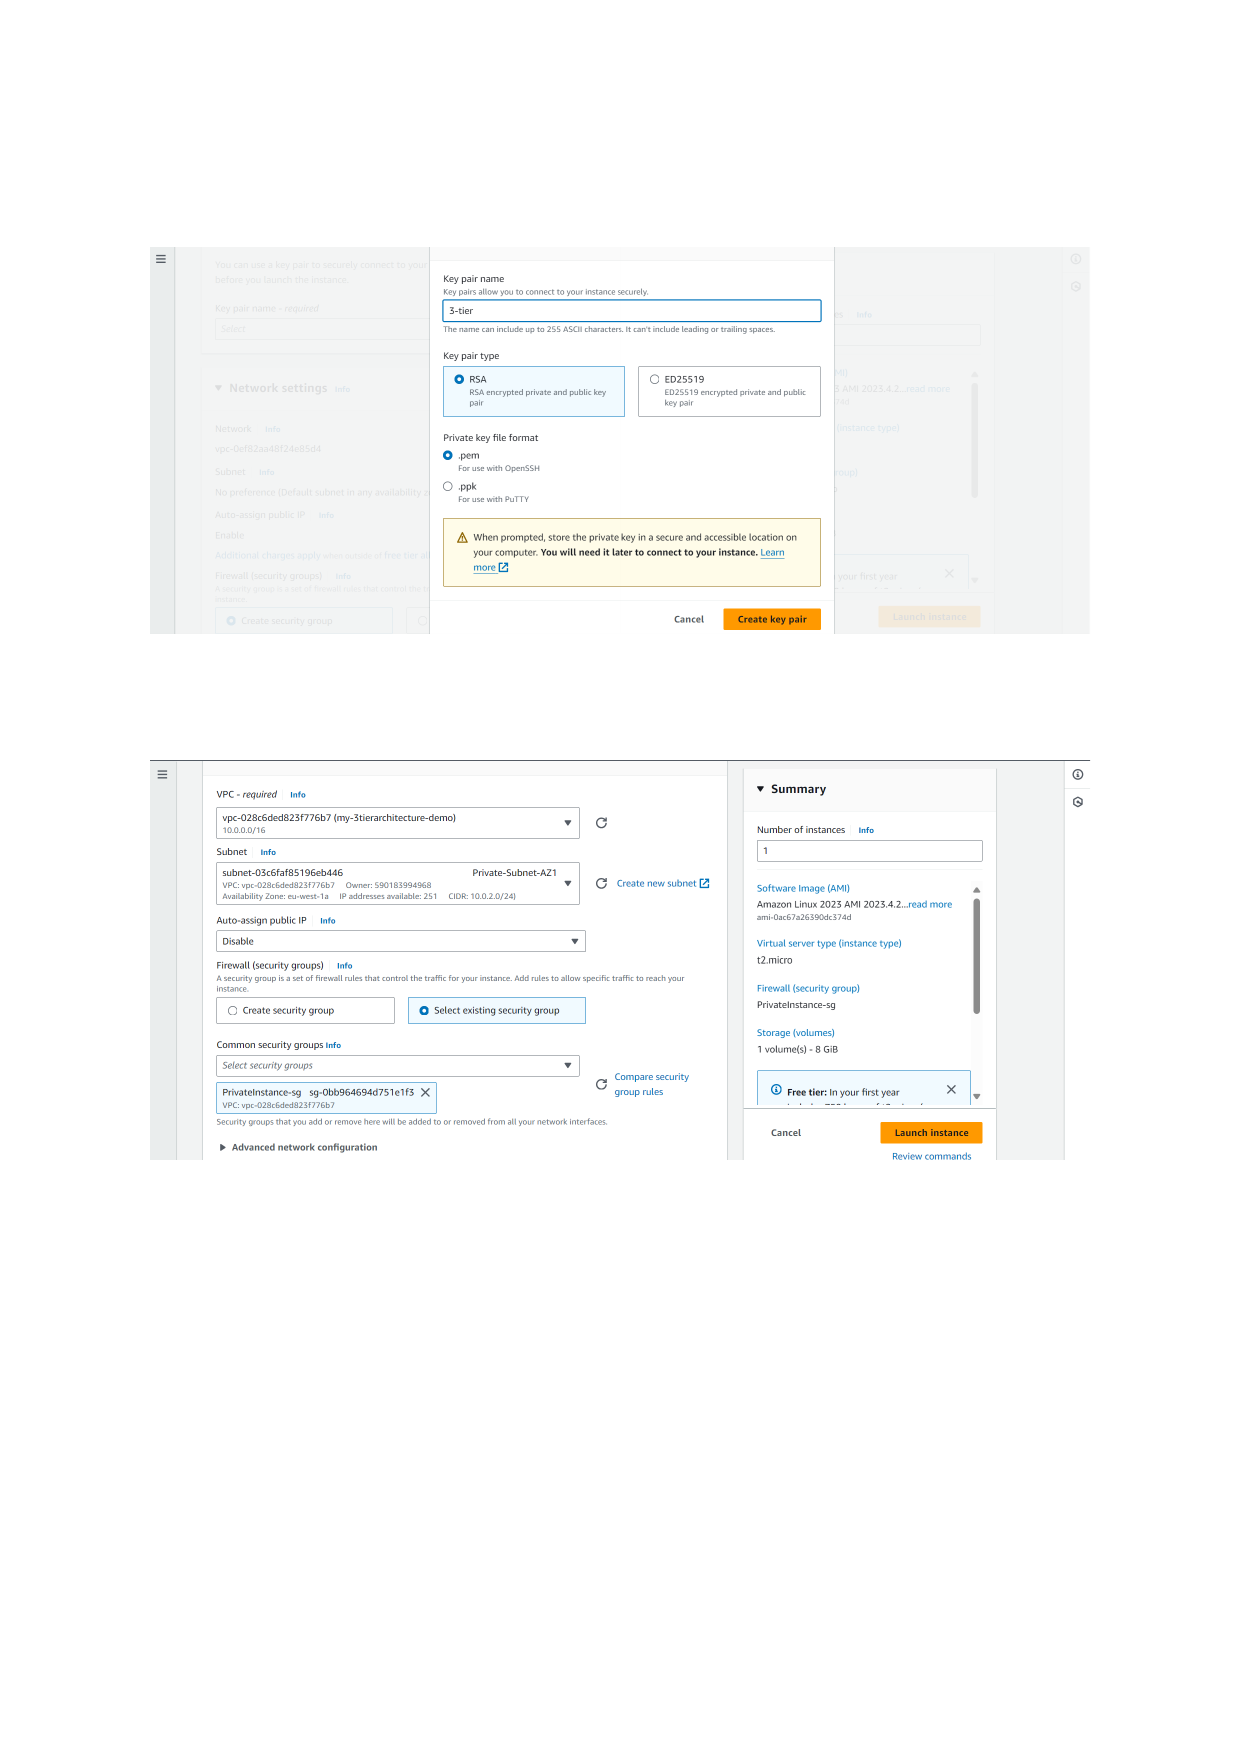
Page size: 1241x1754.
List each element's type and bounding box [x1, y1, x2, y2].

picture [150, 247, 1091, 634]
picture [150, 760, 1091, 1160]
